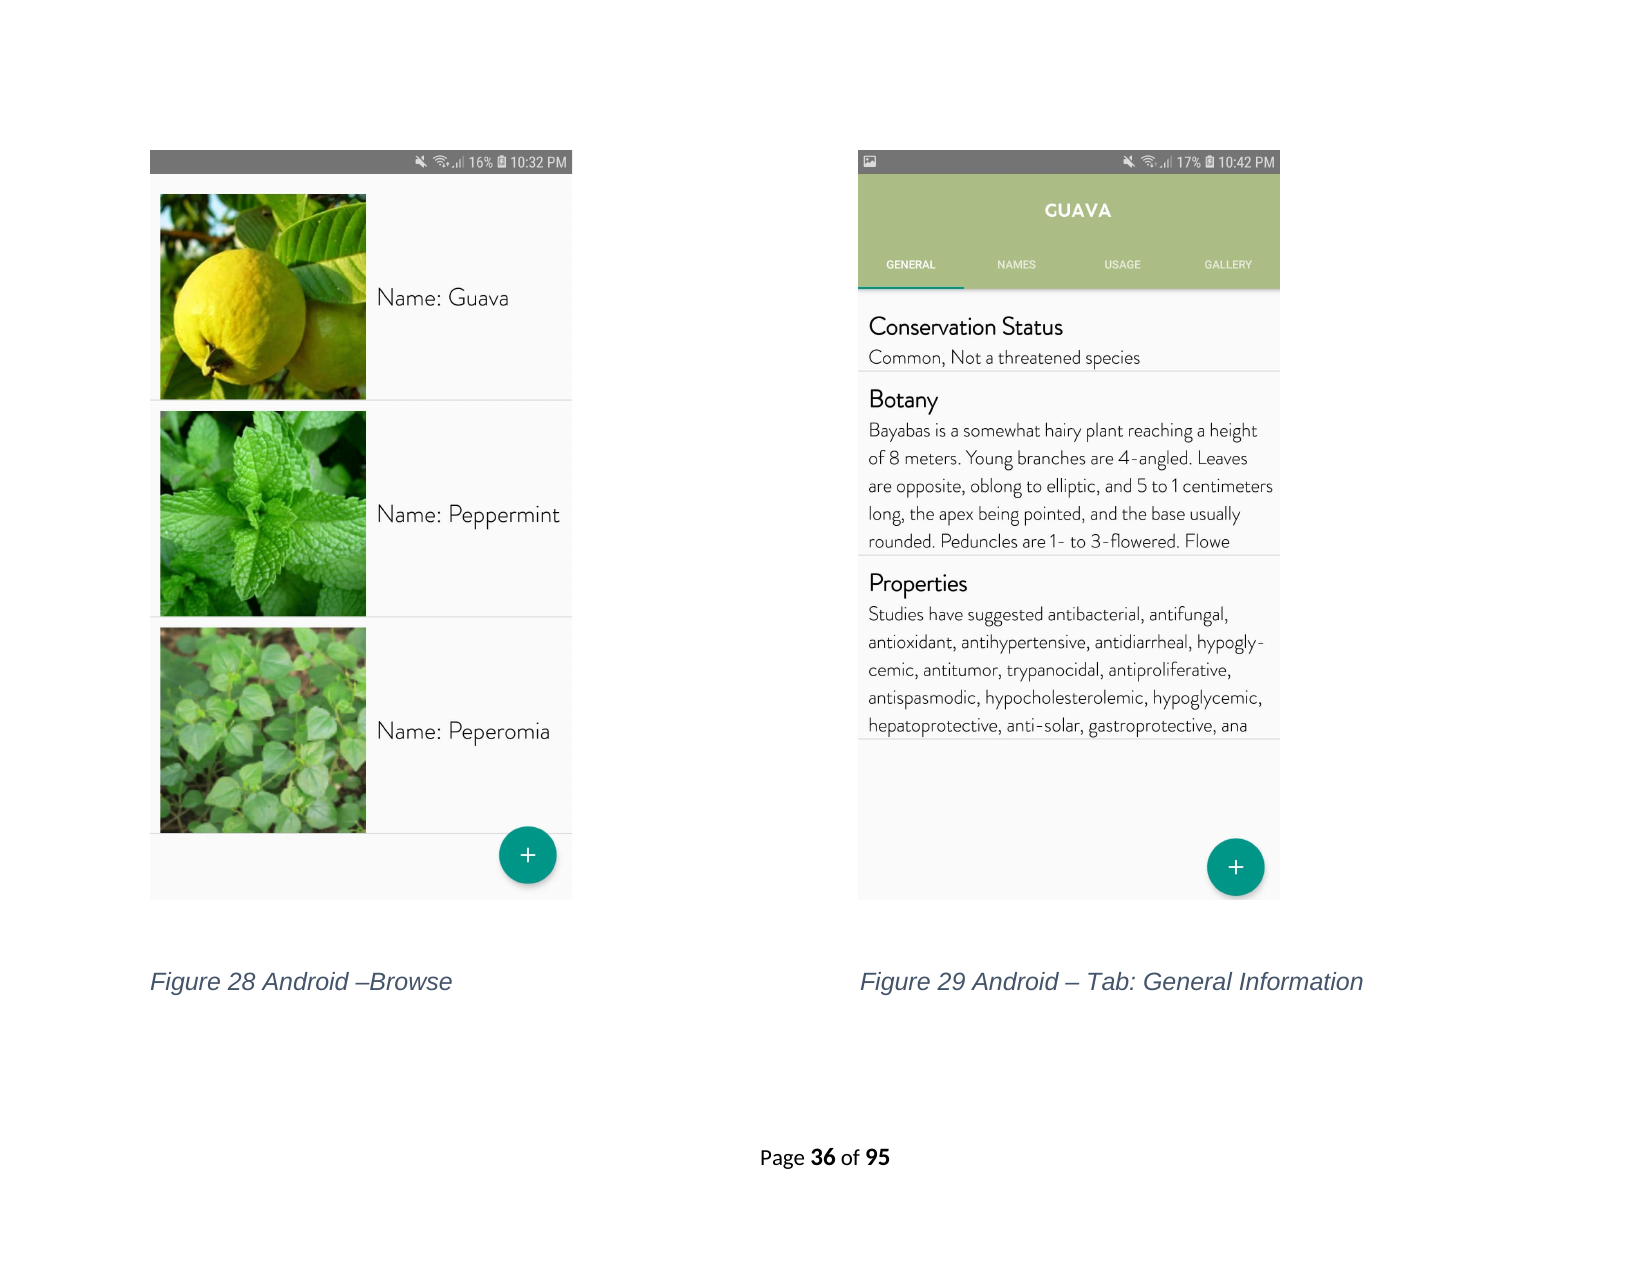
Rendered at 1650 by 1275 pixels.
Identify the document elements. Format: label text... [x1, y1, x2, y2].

text Figure 28 Android –Browse Figure 29 Android – Tab: General Information [150, 967, 1500, 995]
picture [150, 150, 573, 900]
picture [858, 150, 1280, 900]
